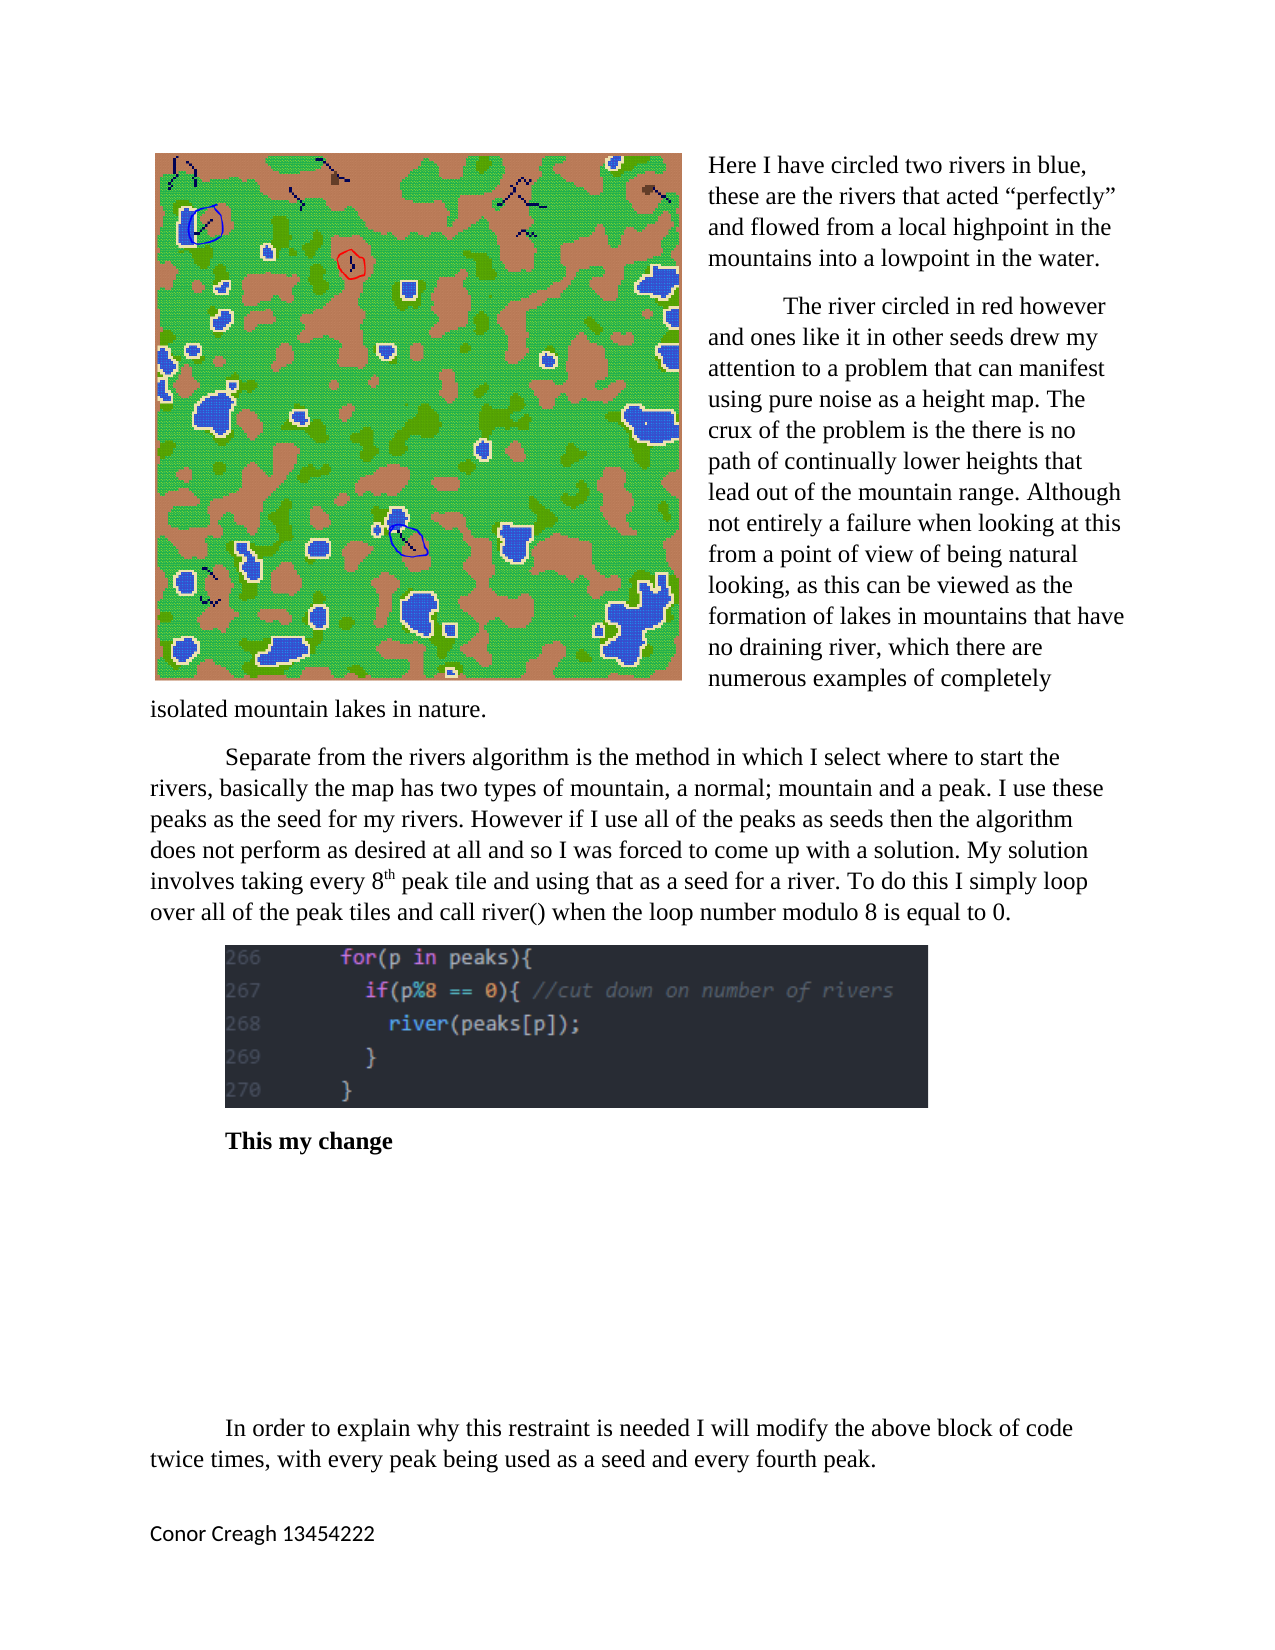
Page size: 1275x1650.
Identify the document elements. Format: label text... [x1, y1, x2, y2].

text This my change [150, 1126, 1125, 1155]
picture [150, 150, 689, 688]
text In order to explain why this restraint is needed I will modify the above block of code twice times, with every peak being used as a seed and every fourth peak. [150, 1413, 1125, 1472]
picture [225, 945, 929, 1108]
text The river circled in red however and ones like it in other seeds drew my attention to a problem that can manifest using pure noise as a height map. The crux of the problem is the there is no path of continually lower heights that lead out of the mountain range. Although not entirely a failure when looking at this from a point of view of being natural looking, as this can be viewed as the formation of lakes in mountains that have no draining river, which there are numerous examples of completely isolated mountain lakes in nature. [150, 291, 1125, 723]
text Separate from the rivers algorithm is the method in which I select where to start the rivers, basically the map has two types of mountain, a normal; mountain and a peak. I use these peaks as the seed for my rivers. However if I use all of the peaks as seeds then the algorithm does not perform as desired at all and so I was forced to come up with a solution. My solution involves taking every 8th peak tile and using that as a seed for a river. To do this I simply loop over all of the peak tiles and call river() when the loop number modulo 8 is equal to 0. [150, 742, 1125, 926]
text Here I have circled two rivers in blue, these are the rivers that acted “perfectly” and flowed from a local highpoint in the mountains into a lowpoint in the water. [689, 150, 1125, 272]
